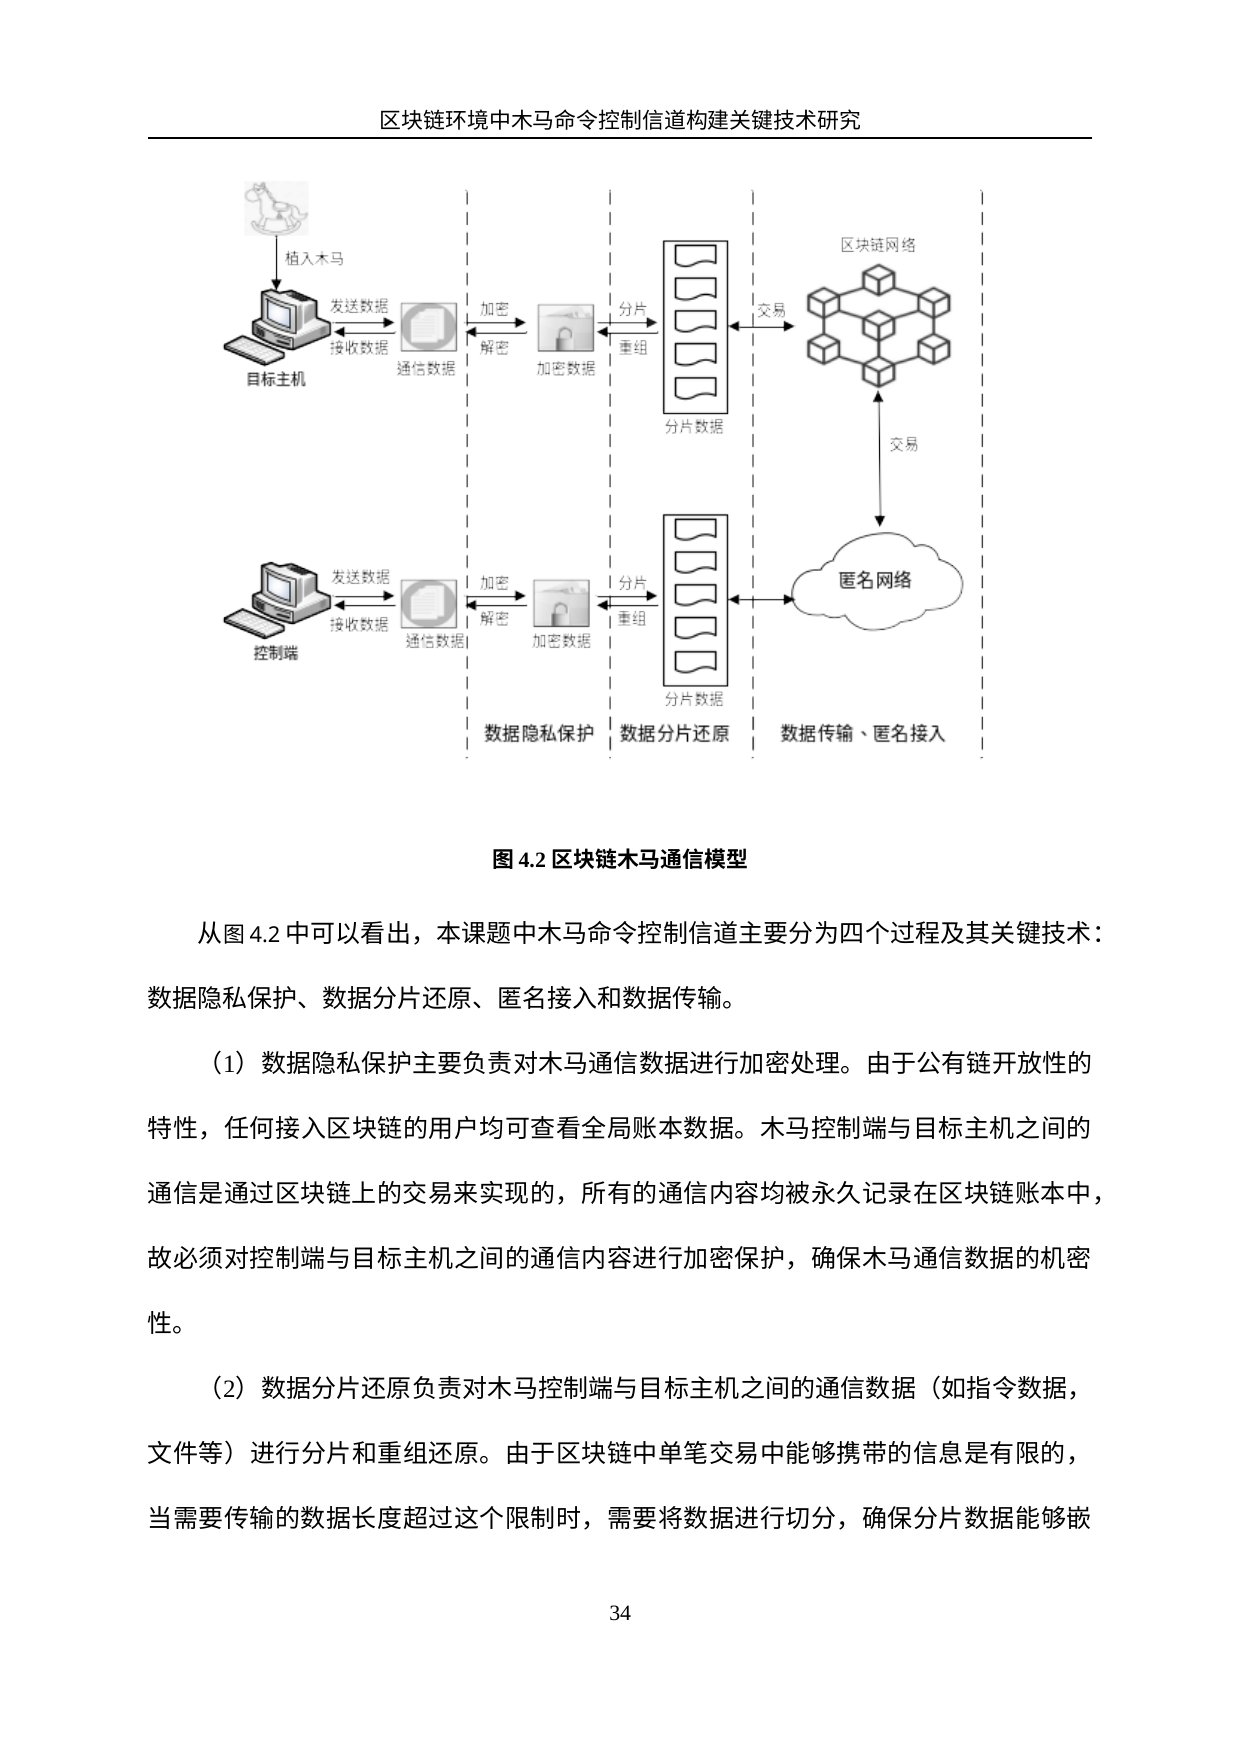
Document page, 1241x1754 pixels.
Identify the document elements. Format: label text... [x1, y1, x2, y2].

text （1）数据隐私保护主要负责对木马通信数据进行加密处理。由于公有链开放性的特性，任何接入区块链的用户均可查看全局账本数据。木马控制端与目标主机之间的通信是通过区块链上的交易来实现的，所有的通信内容均被永久记录在区块链账本中，故必须对控制端与目标主机之间的通信内容进行加密保护，确保木马通信数据的机密性。 [148, 1029, 1092, 1354]
text 图4.2 区块链木马通信模型 [148, 841, 1092, 874]
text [148, 1354, 1092, 1549]
text 从图4.2中可以看出，本课题中木马命令控制信道主要分为四个过程及其关键技术：数据隐私保护、数据分片还原、匿名接入和数据传输。 [148, 899, 1092, 1029]
